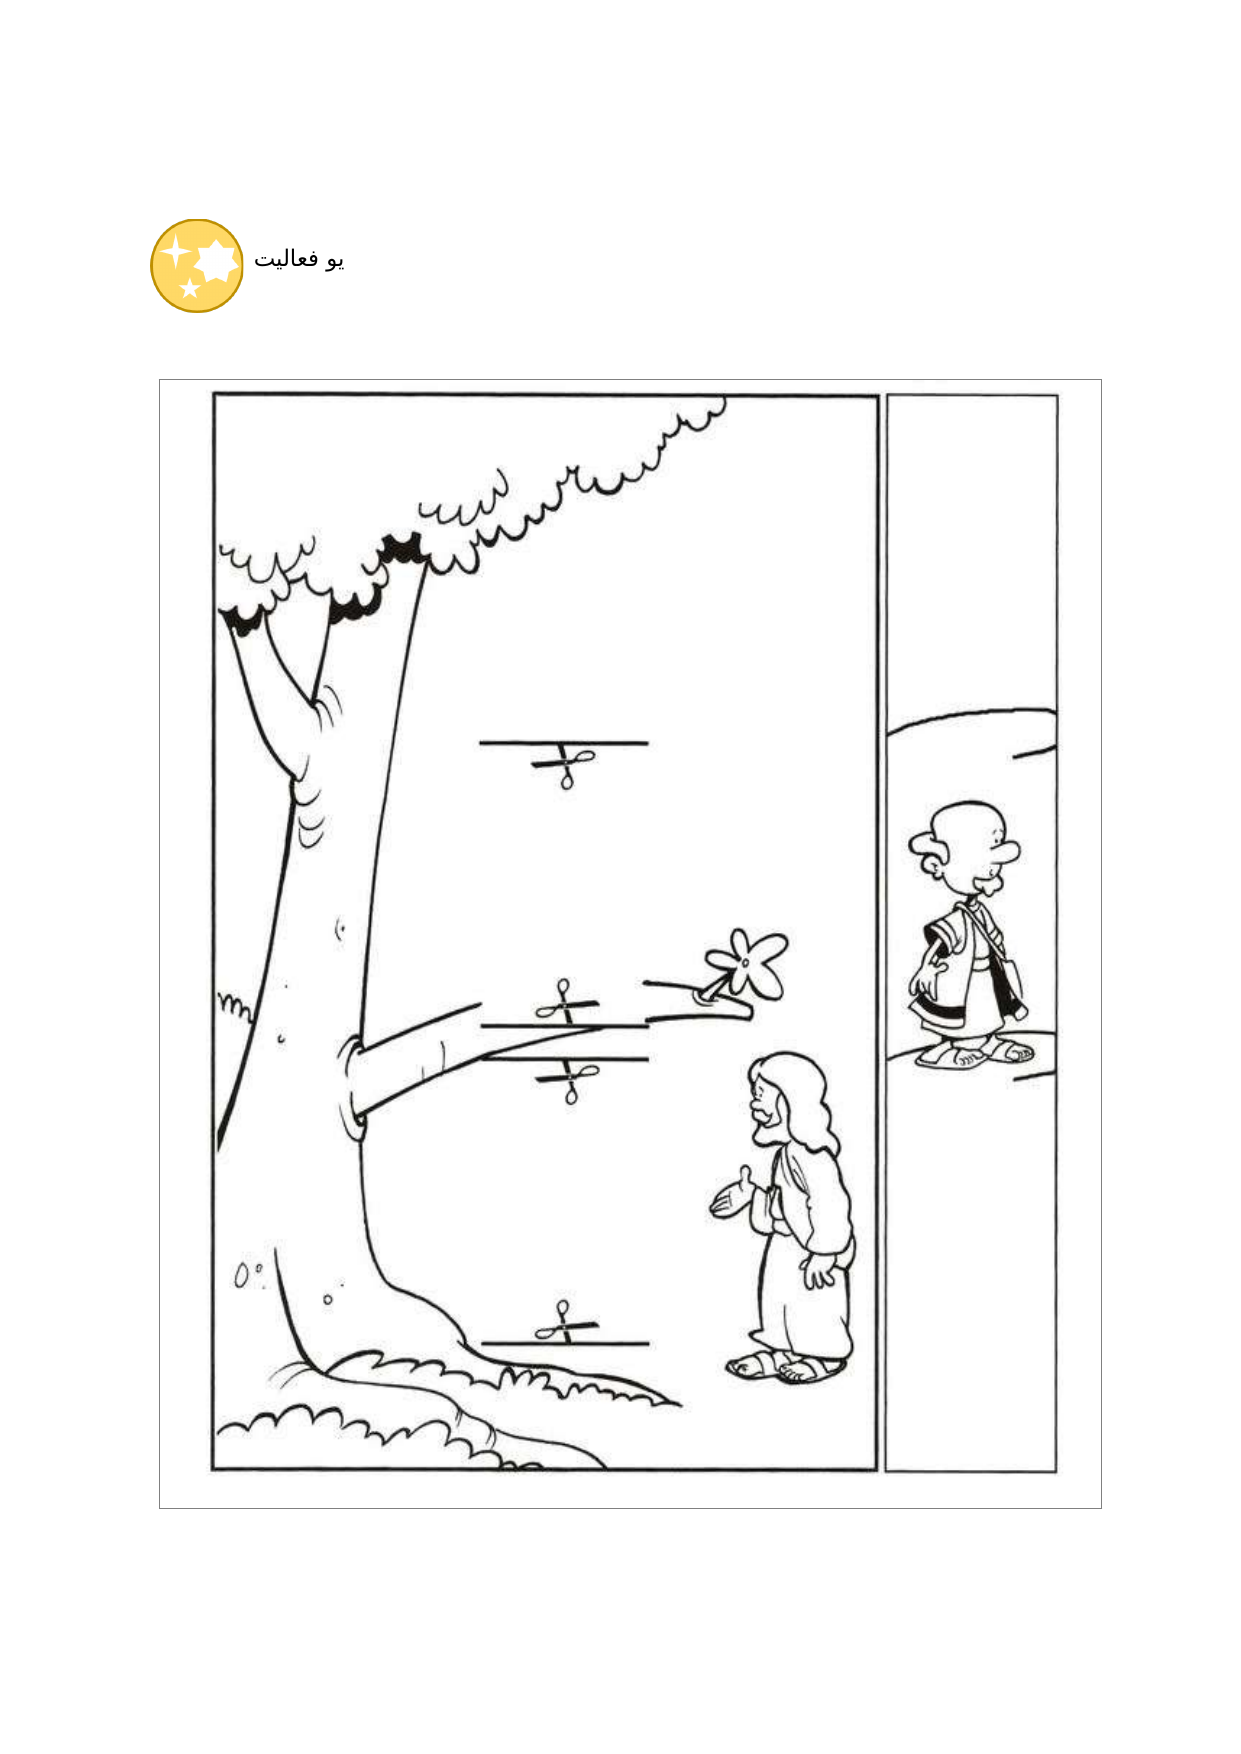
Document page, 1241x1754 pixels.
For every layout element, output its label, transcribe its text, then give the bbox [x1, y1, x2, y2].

picture [150, 219, 244, 313]
picture [160, 380, 1101, 1508]
text یو فعالیت [244, 245, 1090, 272]
